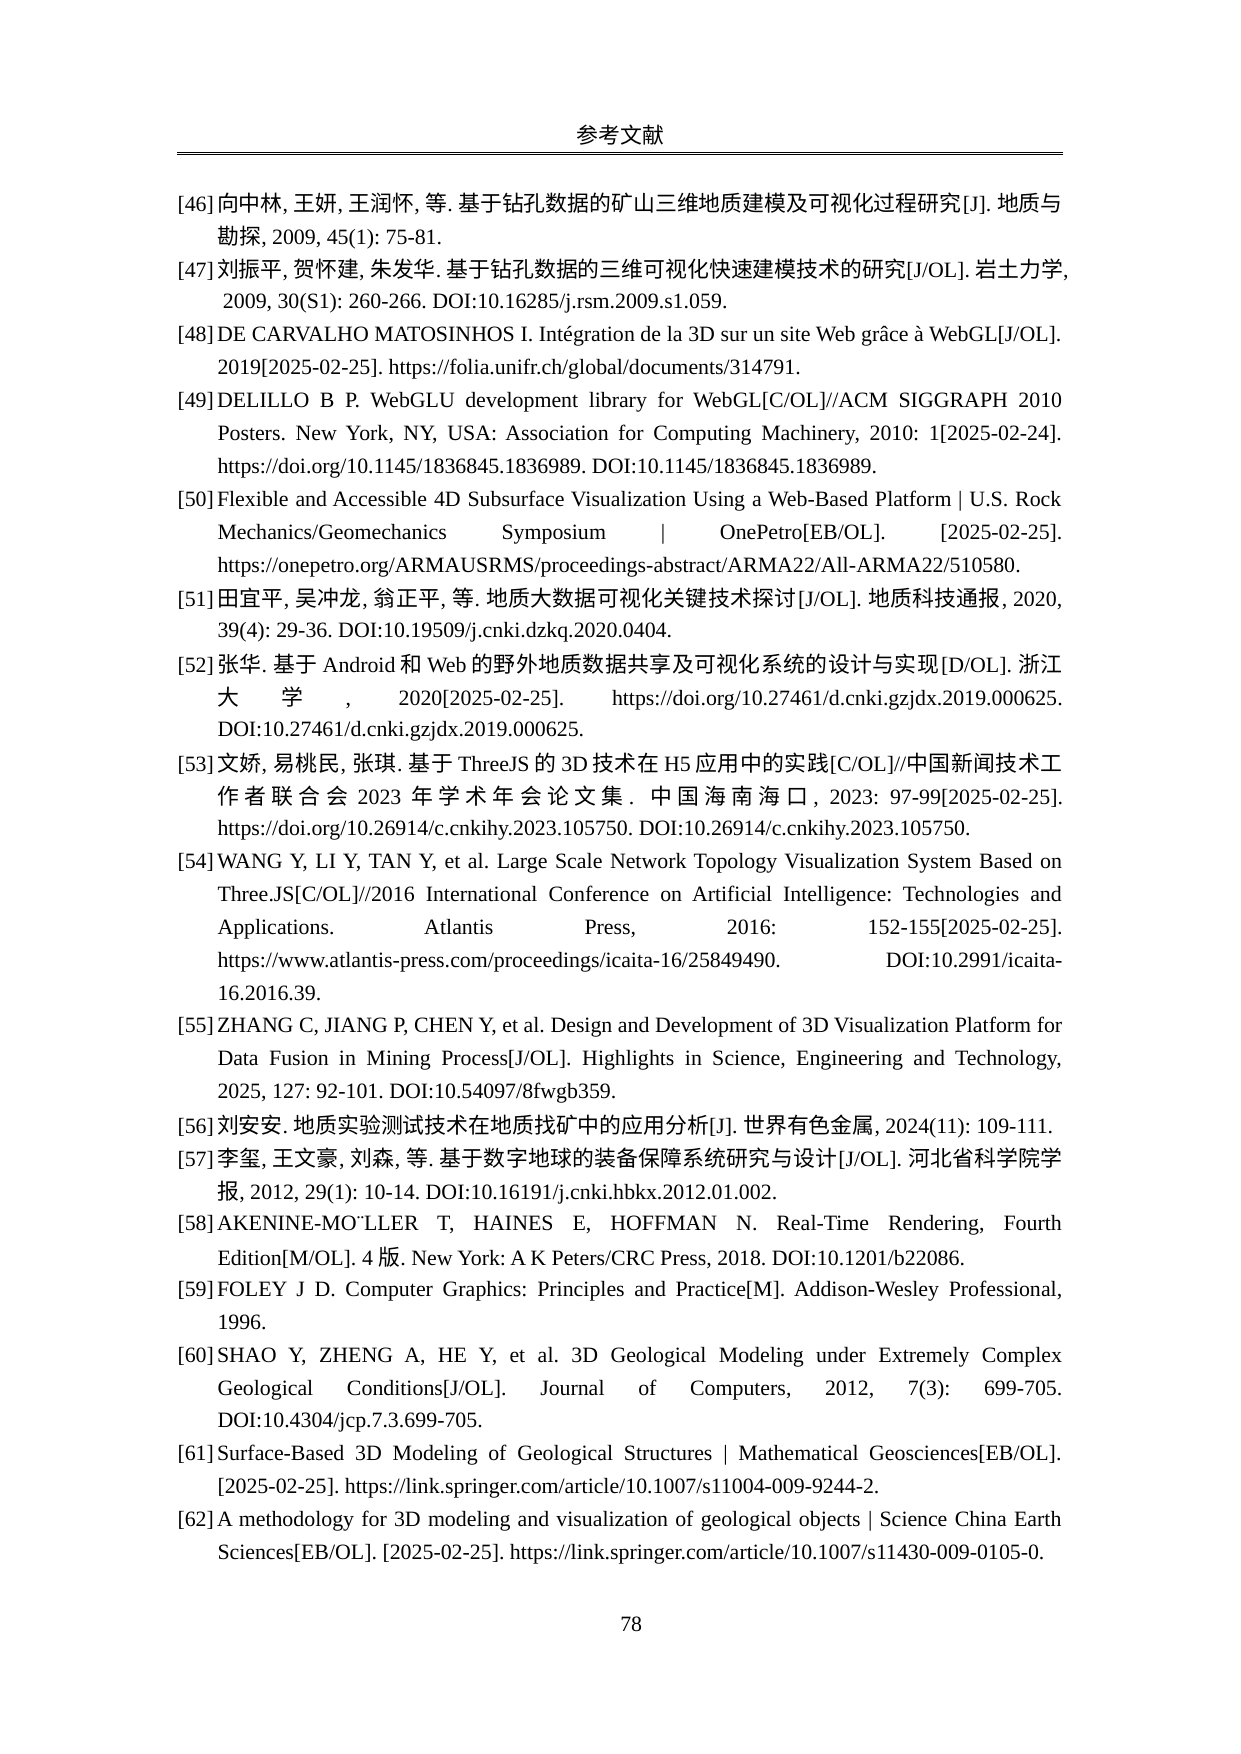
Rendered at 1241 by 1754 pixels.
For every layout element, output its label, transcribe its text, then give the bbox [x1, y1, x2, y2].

text [52] 张华. 基于Android和Web的野外地质数据共享及可视化系统的设计与实现[D/OL]. 浙江大学, 2020[2025-02-25]. https://doi.org/10.27461/d.cnki.gzjdx.2019.000625. DOI:10.27461/d.cnki.gzjdx.2019.000625. [177, 647, 1063, 745]
text [48] DE CARVALHO MATOSINHOS I. Intégration de la 3D sur un site Web grâce à WebGL[J/OL]. 2019[2025-02-25]. https://folia.unifr.ch/global/documents/314791. [177, 317, 1063, 383]
text [59] FOLEY J D. Computer Graphics: Principles and Practice[M]. Addison-Wesley Professional, 1996. [177, 1272, 1063, 1338]
text [61] Surface-Based 3D Modeling of Geological Structures | Mathematical Geosciences[EB/OL]. [2025-02-25]. https://link.springer.com/article/10.1007/s11004-009-9244-2. [177, 1437, 1063, 1502]
text [46] 向中林, 王妍, 王润怀, 等. 基于钻孔数据的矿山三维地质建模及可视化过程研究[J]. 地质与勘探, 2009, 45(1): 75-81. [177, 186, 1063, 252]
text [51] 田宜平, 吴冲龙, 翁正平, 等. 地质大数据可视化关键技术探讨[J/OL]. 地质科技通报, 2020, 39(4): 29-36. DOI:10.19509/j.cnki.dzkq.2020.0404. [177, 581, 1063, 647]
text [57] 李玺, 王文豪, 刘森, 等. 基于数字地球的装备保障系统研究与设计[J/OL]. 河北省科学院学报, 2012, 29(1): 10-14. DOI:10.16191/j.cnki.hbkx.2012.01.002. [177, 1140, 1063, 1206]
text [54] WANG Y, LI Y, TAN Y, et al. Large Scale Network Topology Visualization System Based on Three.JS[C/OL]//2016 International Conference on Artificial Intelligence: Technologies and Applications. Atlantis Press, 2016: 152-155[2025-02-25]. https://www.atlantis-press.com/proceedings/icaita-16/25849490. DOI:10.2991/icaita-16.2016.39. [177, 844, 1063, 1009]
text [58] AKENINE-MO¨LLER T, HAINES E, HOFFMAN N. Real-Time Rendering, Fourth Edition[M/OL]. 4 版. New York: A K Peters/CRC Press, 2018. DOI:10.1201/b22086. [177, 1206, 1063, 1272]
text [50] Flexible and Accessible 4D Subsurface Visualization Using a Web-Based Platform | U.S. Rock Mechanics/Geomechanics Symposium | OnePetro[EB/OL]. [2025-02-25]. https://onepetro.org/ARMAUSRMS/proceedings-abstract/ARMA22/All-ARMA22/510580. [177, 482, 1063, 581]
text [47] 刘振平, 贺怀建, 朱发华. 基于钻孔数据的三维可视化快速建模技术的研究[J/OL]. 岩土力学, 2009, 30(S1): 260-266. DOI:10.16285/j.rsm.2009.s1.059. [177, 252, 1063, 317]
text [49] DELILLO B P. WebGLU development library for WebGL[C/OL]//ACM SIGGRAPH 2010 Posters. New York, NY, USA: Association for Computing Machinery, 2010: 1[2025-02-24]. https://doi.org/10.1145/1836845.1836989. DOI:10.1145/1836845.1836989. [177, 383, 1063, 482]
text [60] SHAO Y, ZHENG A, HE Y, et al. 3D Geological Modeling under Extremely Complex Geological Conditions[J/OL]. Journal of Computers, 2012, 7(3): 699-705. DOI:10.4304/jcp.7.3.699-705. [177, 1338, 1063, 1437]
text [55] ZHANG C, JIANG P, CHEN Y, et al. Design and Development of 3D Visualization Platform for Data Fusion in Mining Process[J/OL]. Highlights in Science, Engineering and Technology, 2025, 127: 92-101. DOI:10.54097/8fwgb359. [177, 1009, 1063, 1107]
text [56] 刘安安. 地质实验测试技术在地质找矿中的应用分析[J]. 世界有色金属, 2024(11): 109-111. [177, 1107, 1063, 1140]
text [62] A methodology for 3D modeling and visualization of geological objects | Science China Earth Sciences[EB/OL]. [2025-02-25]. https://link.springer.com/article/10.1007/s11430-009-0105-0. [177, 1502, 1063, 1568]
text [53] 文娇, 易桃民, 张琪. 基于ThreeJS的3D技术在H5应用中的实践[C/OL]//中国新闻技术工作者联合会2023年学术年会论文集. 中国海南海口, 2023: 97-99[2025-02-25]. https://doi.org/10.26914/c.cnkihy.2023.105750. DOI:10.26914/c.cnkihy.2023.105750. [177, 745, 1063, 844]
